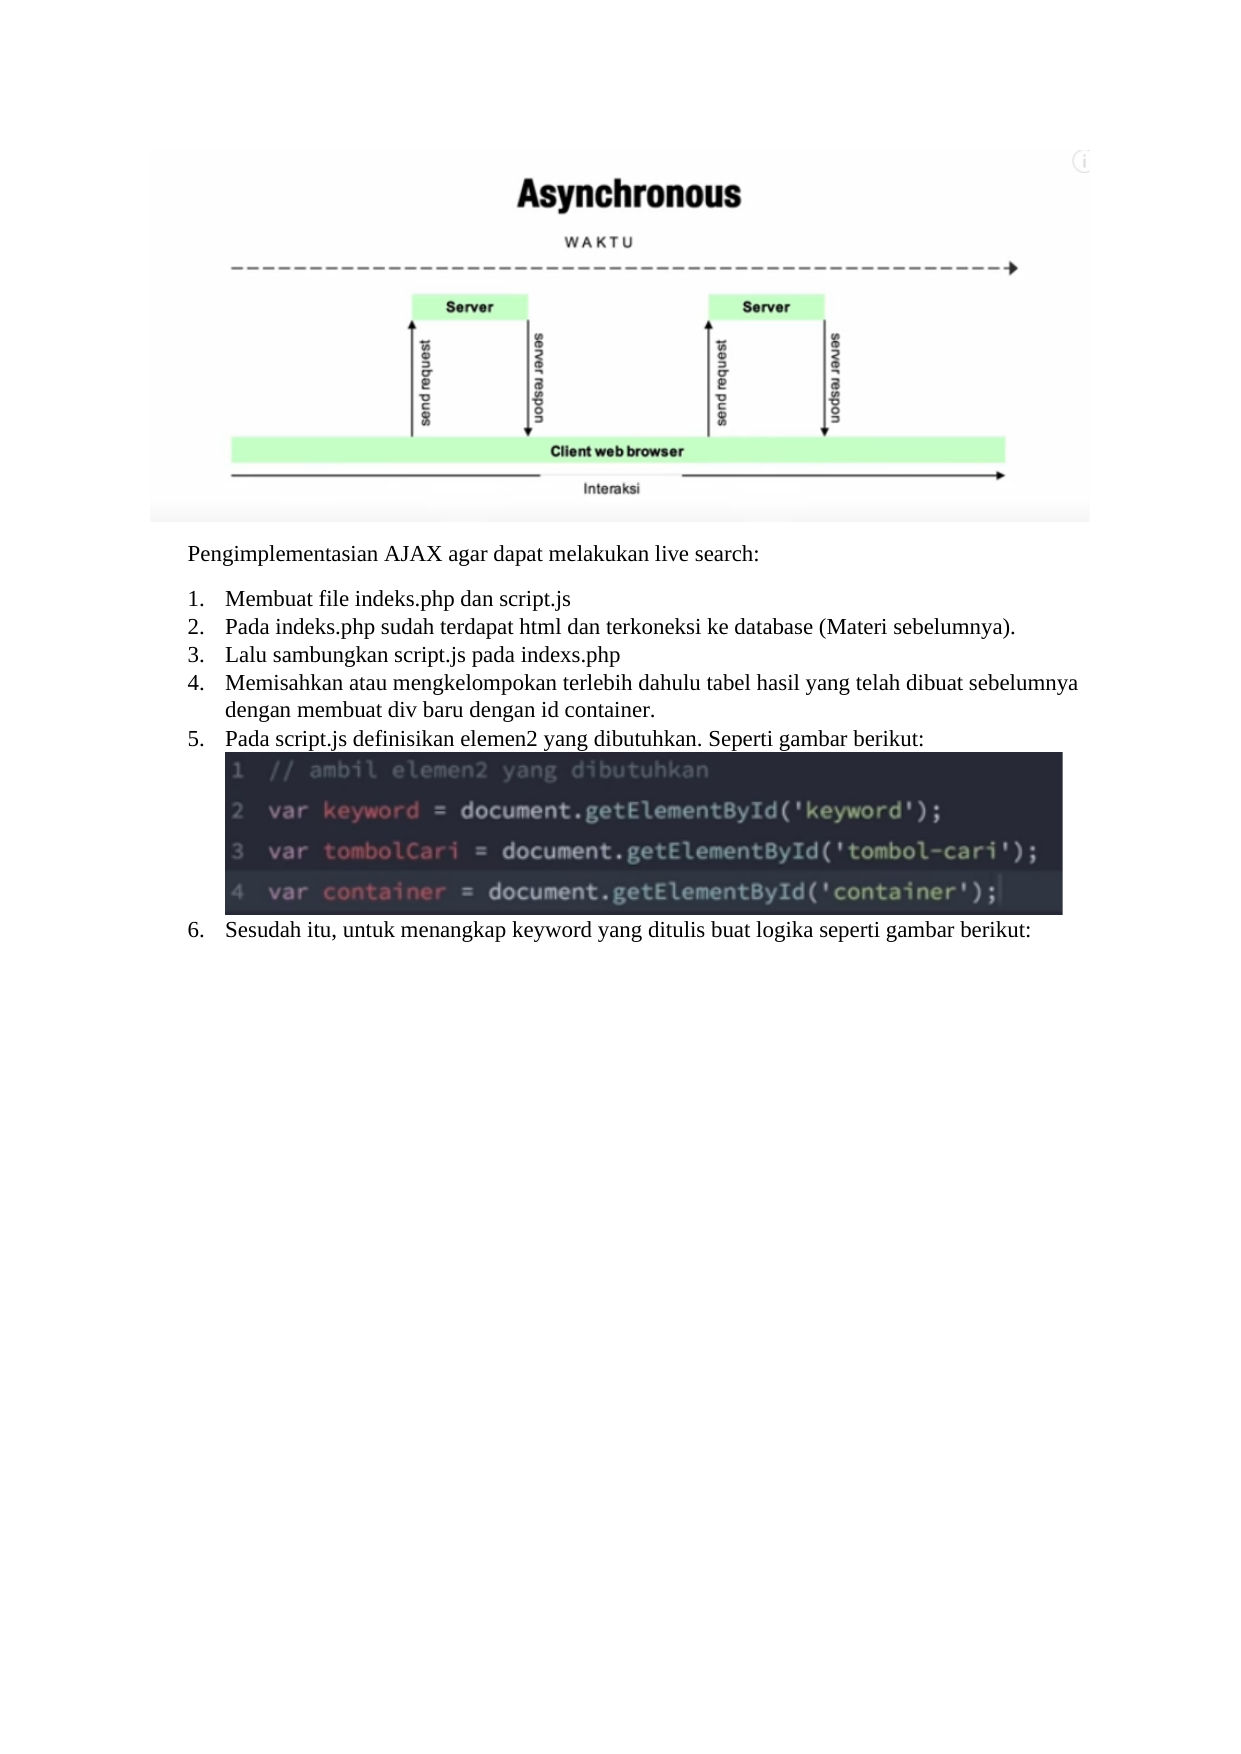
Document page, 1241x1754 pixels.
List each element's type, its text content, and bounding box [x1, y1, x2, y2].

picture [150, 150, 1090, 522]
text Pengimplementasian AJAX agar dapat melakukan live search: [187, 540, 1090, 567]
list Pada indeks.php sudah terdapat html dan terkoneksi ke database (Materi sebelumnya). [187, 613, 1090, 639]
list Lalu sambungkan script.js pada indexs.php [187, 641, 1090, 667]
list Memisahkan atau mengkelompokan terlebih dahulu tabel hasil yang telah dibuat sebelumnya dengan membuat div baru dengan id container. [187, 668, 1090, 723]
picture [225, 752, 1063, 915]
list Sesudah itu, untuk menangkap keyword yang ditulis buat logika seperti gambar berikut: [187, 917, 1090, 943]
list Membuat file indeks.php dan script.js [187, 585, 1090, 611]
